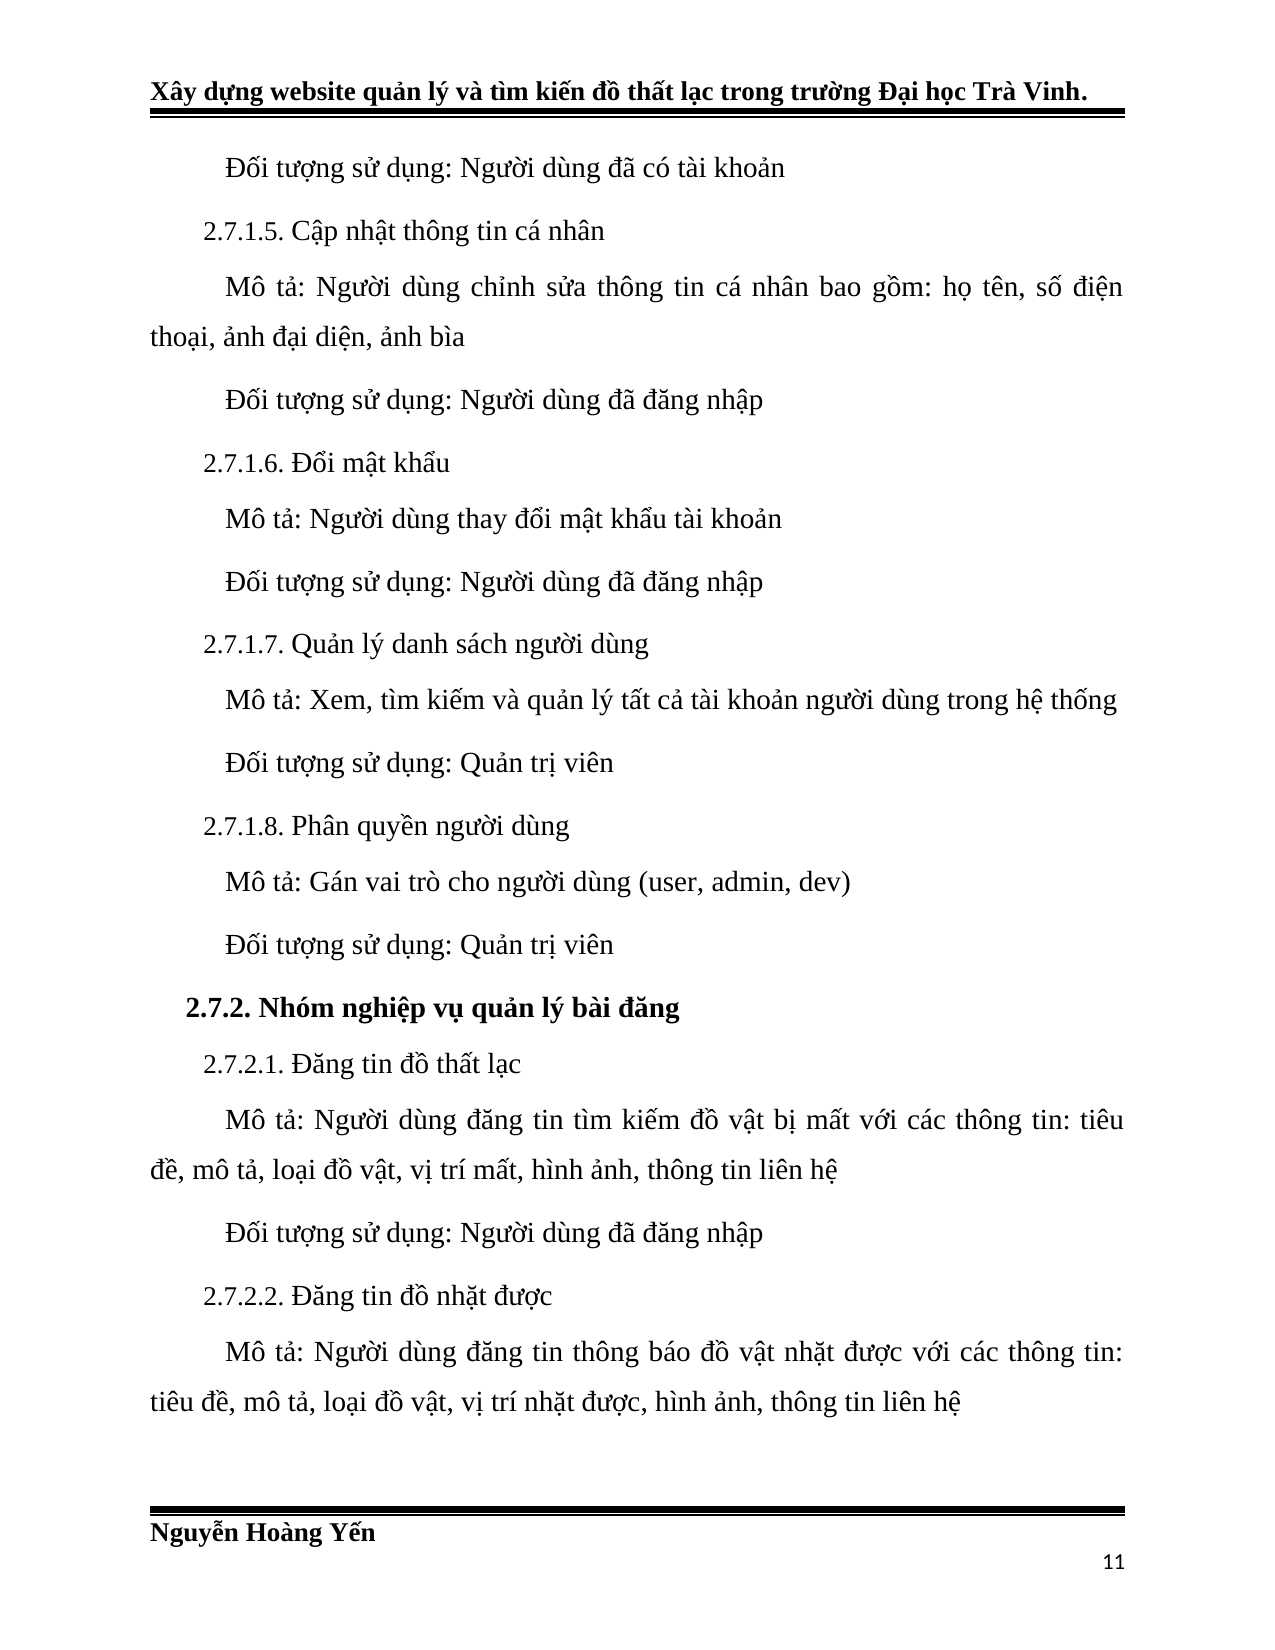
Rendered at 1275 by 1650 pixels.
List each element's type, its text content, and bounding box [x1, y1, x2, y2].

text Quản lý danh sách người dùng [203, 626, 1125, 660]
text Đối tượng sử dụng: Người dùng đã đăng nhập [150, 1215, 1125, 1248]
text Đăng tin đồ nhặt được [203, 1278, 1125, 1311]
text Đối tượng sử dụng: Người dùng đã có tài khoản [150, 150, 1125, 183]
text Đổi mật khẩu [203, 445, 1125, 478]
text Mô tả: Người dùng chỉnh sửa thông tin cá nhân bao gồm: họ tên, số điện thoại, ảnh đại diện, ảnh bìa [150, 269, 1125, 353]
text Phân quyền người dùng [203, 808, 1125, 842]
text Nhóm nghiệp vụ quản lý bài đăng [185, 990, 1125, 1023]
text Đối tượng sử dụng: Người dùng đã đăng nhập [150, 382, 1125, 416]
text Mô tả: Người dùng thay đổi mật khẩu tài khoản [150, 501, 1125, 534]
text Mô tả: Người dùng đăng tin tìm kiếm đồ vật bị mất với các thông tin: tiêu đề, mô tả, loại đồ vật, vị trí mất, hình ảnh, thông tin liên hệ [150, 1102, 1125, 1186]
text Đối tượng sử dụng: Quản trị viên [150, 927, 1125, 961]
text Mô tả: Xem, tìm kiếm và quản lý tất cả tài khoản người dùng trong hệ thống [150, 682, 1125, 716]
text Mô tả: Người dùng đăng tin thông báo đồ vật nhặt được với các thông tin: tiêu đề, mô tả, loại đồ vật, vị trí nhặt được, hình ảnh, thông tin liên hệ [150, 1334, 1125, 1418]
text Mô tả: Gán vai trò cho người dùng (user, admin, dev) [150, 864, 1125, 898]
text Đối tượng sử dụng: Người dùng đã đăng nhập [150, 564, 1125, 597]
text Đăng tin đồ thất lạc [203, 1046, 1125, 1079]
text Đối tượng sử dụng: Quản trị viên [150, 745, 1125, 779]
text Cập nhật thông tin cá nhân [203, 213, 1125, 246]
